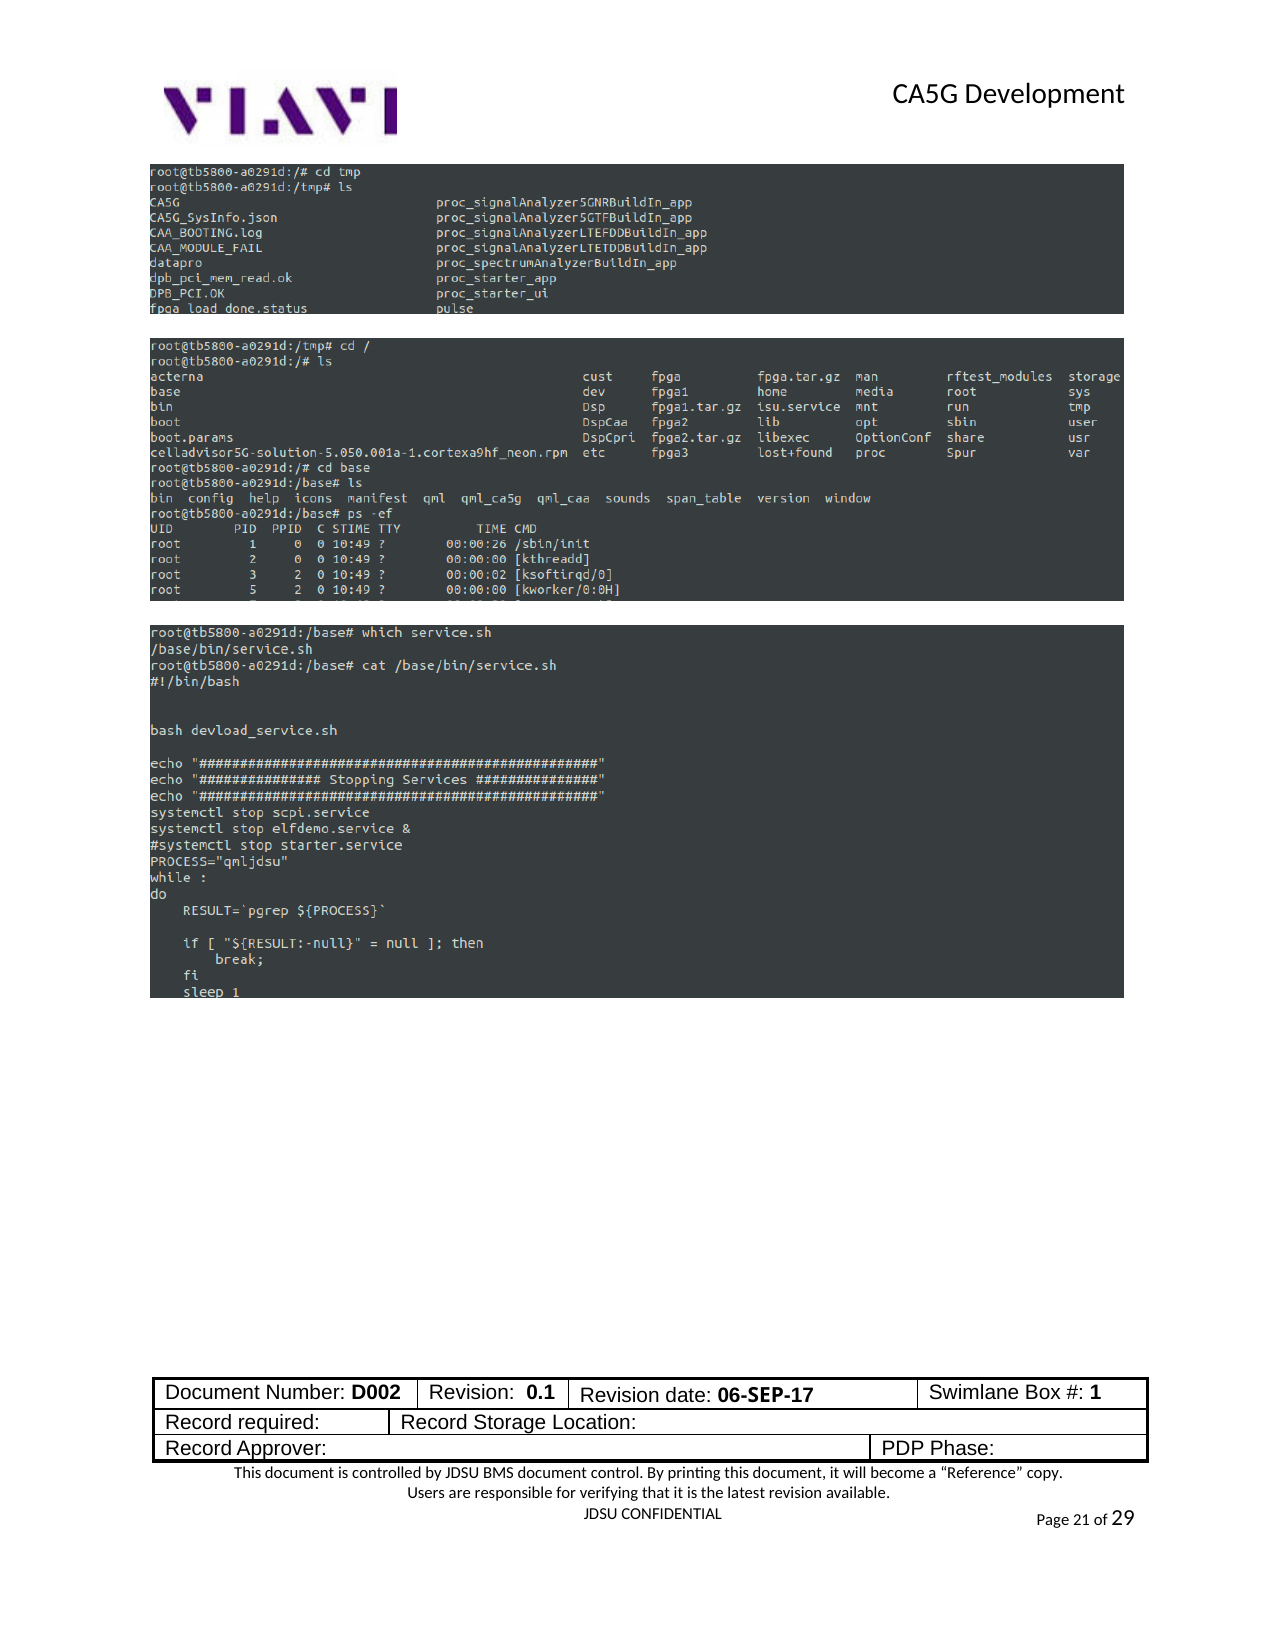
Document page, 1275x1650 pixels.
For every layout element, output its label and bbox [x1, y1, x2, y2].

picture [150, 625, 1124, 998]
picture [162, 68, 397, 146]
picture [150, 338, 1124, 601]
picture [150, 164, 1124, 314]
